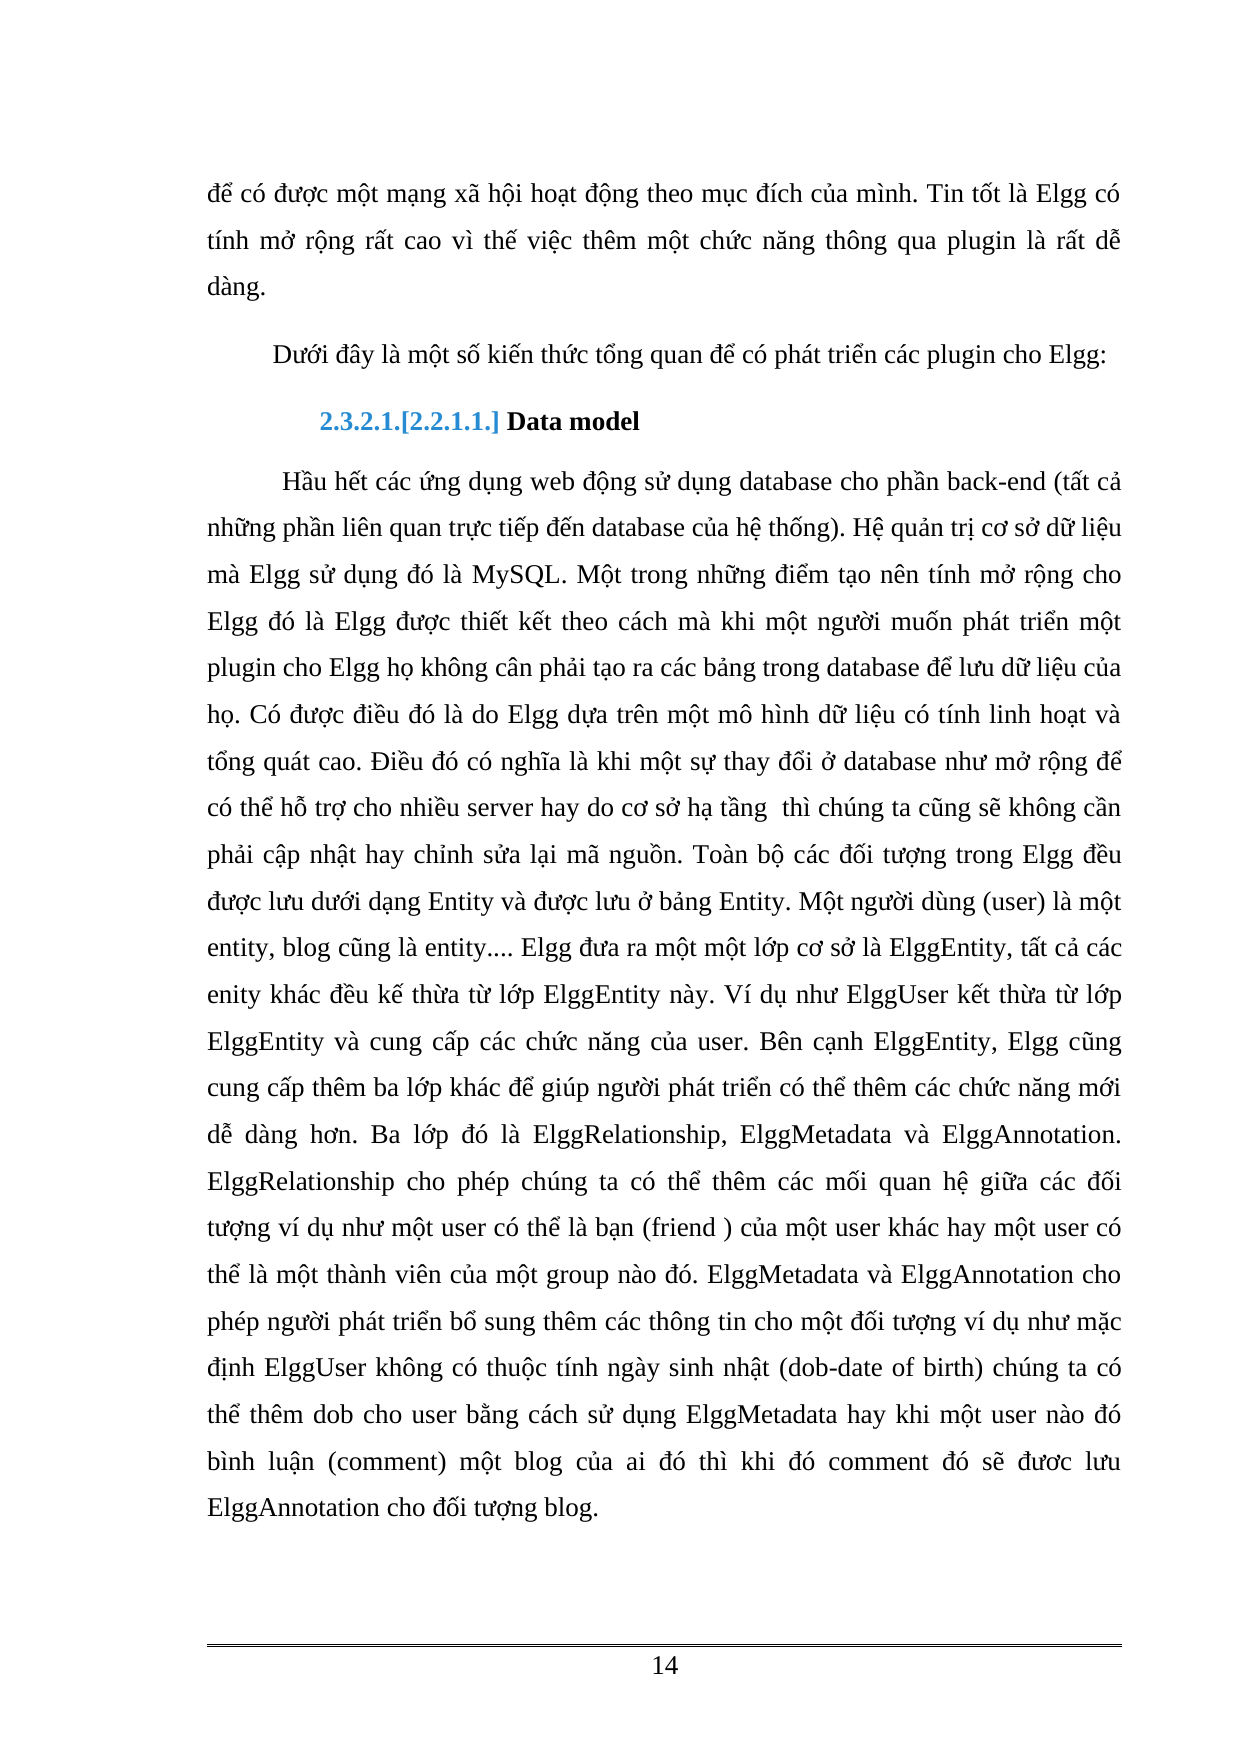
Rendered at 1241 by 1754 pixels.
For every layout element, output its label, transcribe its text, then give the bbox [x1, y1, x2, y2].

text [207, 177, 1122, 302]
text Dưới đây là một số kiến thức tổng quan để có phát triển các plugin cho Elgg: [207, 338, 1122, 369]
subtitle Data model [319, 406, 1122, 437]
text Hầu hết các ứng dụng web động sử dụng database cho phần back-end (tất cả những phần liên quan trực tiếp đến database của hệ thống). Hệ quản trị cơ sở dữ liệu mà Elgg sử dụng đó là MySQL. Một trong những điểm tạo nên tính mở rộng cho Elgg đó là Elgg được thiết kết theo cách mà khi một người muốn phát triển một plugin cho Elgg họ không cân phải tạo ra các bảng trong database để lưu dữ liệu của họ. Có được điều đó là do Elgg dựa trên một mô hình dữ liệu có tính linh hoạt và tổng quát cao. Điều đó có nghĩa là khi một sự thay đổi ở database như mở rộng để có thể hỗ trợ cho nhiều server hay do cơ sở hạ tầng thì chúng ta cũng sẽ không cần phải cập nhật hay chỉnh sửa lại mã nguồn. Toàn bộ các đối tượng trong Elgg đều được lưu dưới dạng Entity và được lưu ở bảng Entity. Một người dùng (user) là một entity, blog cũng là entity.... Elgg đưa ra một một lớp cơ sở là ElggEntity, tất cả các enity khác đều kế thừa từ lớp ElggEntity này. Ví dụ như ElggUser kết thừa từ lớp ElggEntity và cung cấp các chức năng của user. Bên cạnh ElggEntity, Elgg cũng cung cấp thêm ba lớp khác để giúp người phát triển có thể thêm các chức năng mới dễ dàng hơn. Ba lớp đó là ElggRelationship, ElggMetadata và ElggAnnotation. ElggRelationship cho phép chúng ta có thể thêm các mối quan hệ giữa các đối tượng ví dụ như một user có thể là bạn (friend ) của một user khác hay một user có thể là một thành viên của một group nào đó. ElggMetadata và ElggAnnotation cho phép người phát triển bổ sung thêm các thông tin cho một đối tượng ví dụ như mặc định ElggUser không có thuộc tính ngày sinh nhật (dob-date of birth) chúng ta có thể thêm dob cho user bằng cách sử dụng ElggMetadata hay khi một user nào đó bình luận (comment) một blog của ai đó thì khi đó comment đó sẽ đươc lưu ElggAnnotation cho đối tượng blog. [207, 465, 1122, 1522]
